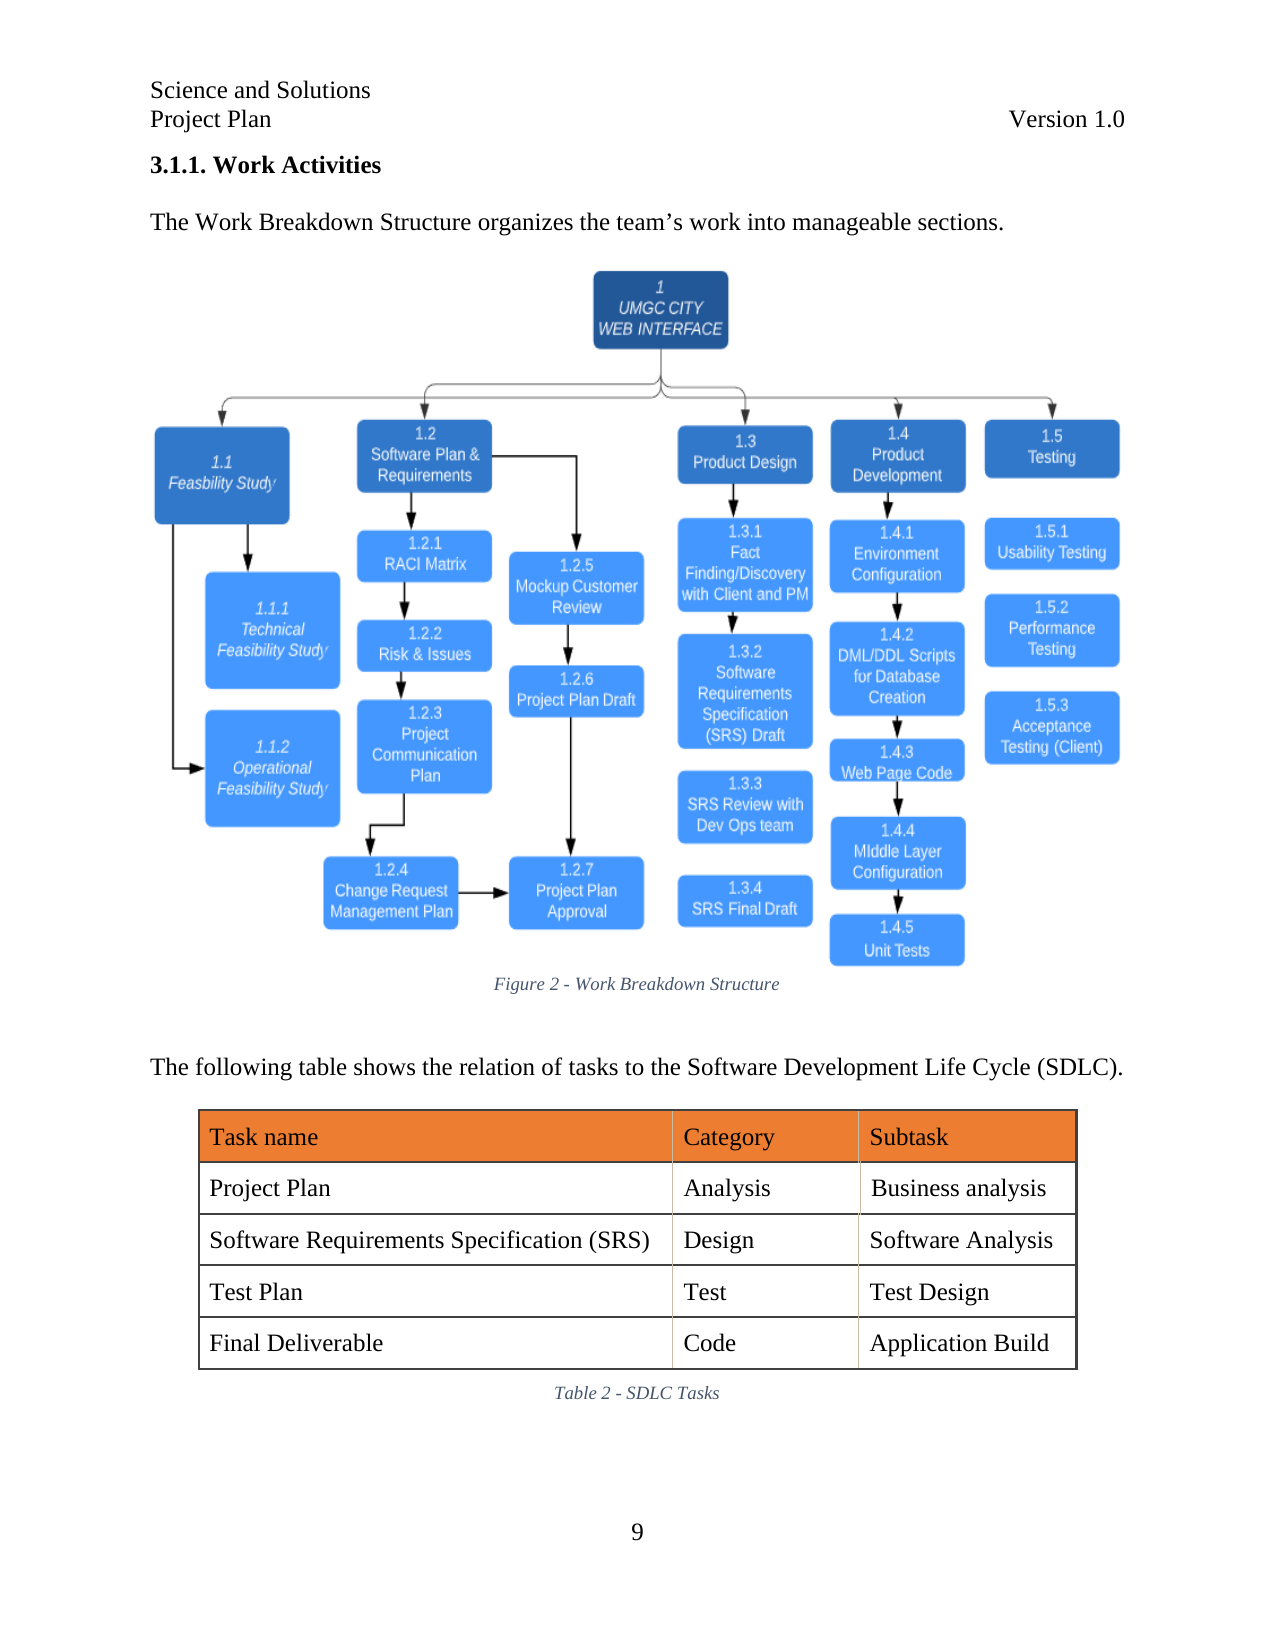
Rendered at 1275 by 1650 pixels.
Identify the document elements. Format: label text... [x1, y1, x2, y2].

subtitle Work Activities [150, 150, 1125, 179]
picture [150, 265, 1125, 973]
text The following table shows the relation of tasks to the Software Development Life Cycle (SDLC). [150, 1052, 1125, 1081]
table_header Subtask [859, 1111, 1075, 1161]
table_header Category [673, 1111, 858, 1161]
table_cell Test [673, 1266, 858, 1316]
table_cell Analysis [673, 1163, 860, 1213]
table_cell Test Design [859, 1266, 1075, 1316]
table_cell Business analysis [861, 1163, 1075, 1213]
table_cell Software Analysis [859, 1215, 1075, 1264]
table_cell Design [673, 1215, 858, 1264]
table_cell Final Deliverable [200, 1318, 672, 1368]
table_cell Test Plan [200, 1266, 672, 1316]
table_cell Application Build [859, 1318, 1075, 1368]
text Table 2 - SDLC Tasks [150, 1382, 1125, 1404]
text The Work Breakdown Structure organizes the team’s work into manageable sections. [150, 207, 1125, 236]
table_cell Software Requirements Specification (SRS) [200, 1215, 672, 1264]
table_cell Project Plan [200, 1163, 672, 1213]
table_header Task name [200, 1111, 672, 1161]
table_cell Code [673, 1318, 858, 1368]
